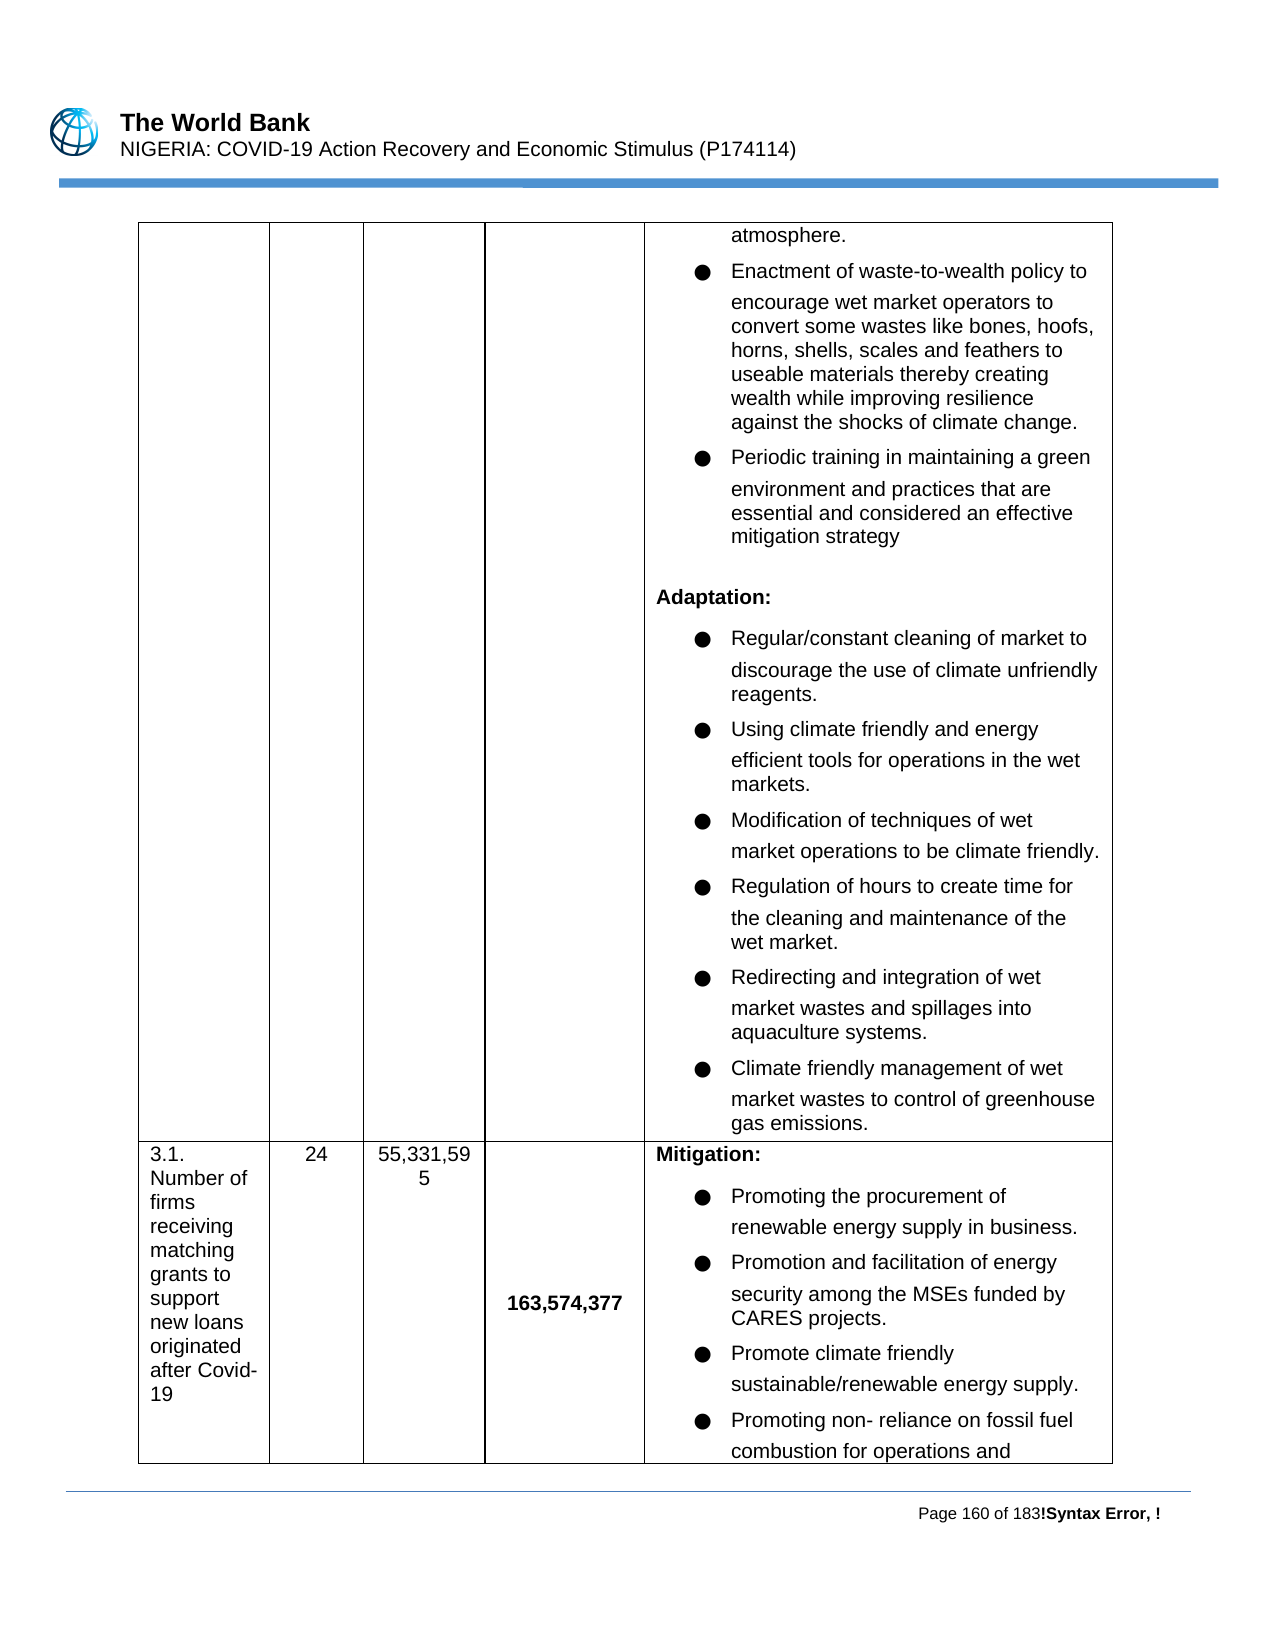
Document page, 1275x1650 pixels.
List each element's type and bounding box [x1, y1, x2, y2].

picture [65, 116, 72, 122]
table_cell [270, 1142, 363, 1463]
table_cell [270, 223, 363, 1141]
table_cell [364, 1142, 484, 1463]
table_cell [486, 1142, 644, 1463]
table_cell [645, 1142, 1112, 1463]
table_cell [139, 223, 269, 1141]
picture [81, 108, 99, 144]
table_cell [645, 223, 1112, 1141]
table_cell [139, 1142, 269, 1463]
picture [50, 108, 99, 156]
picture [72, 118, 78, 126]
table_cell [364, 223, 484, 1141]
